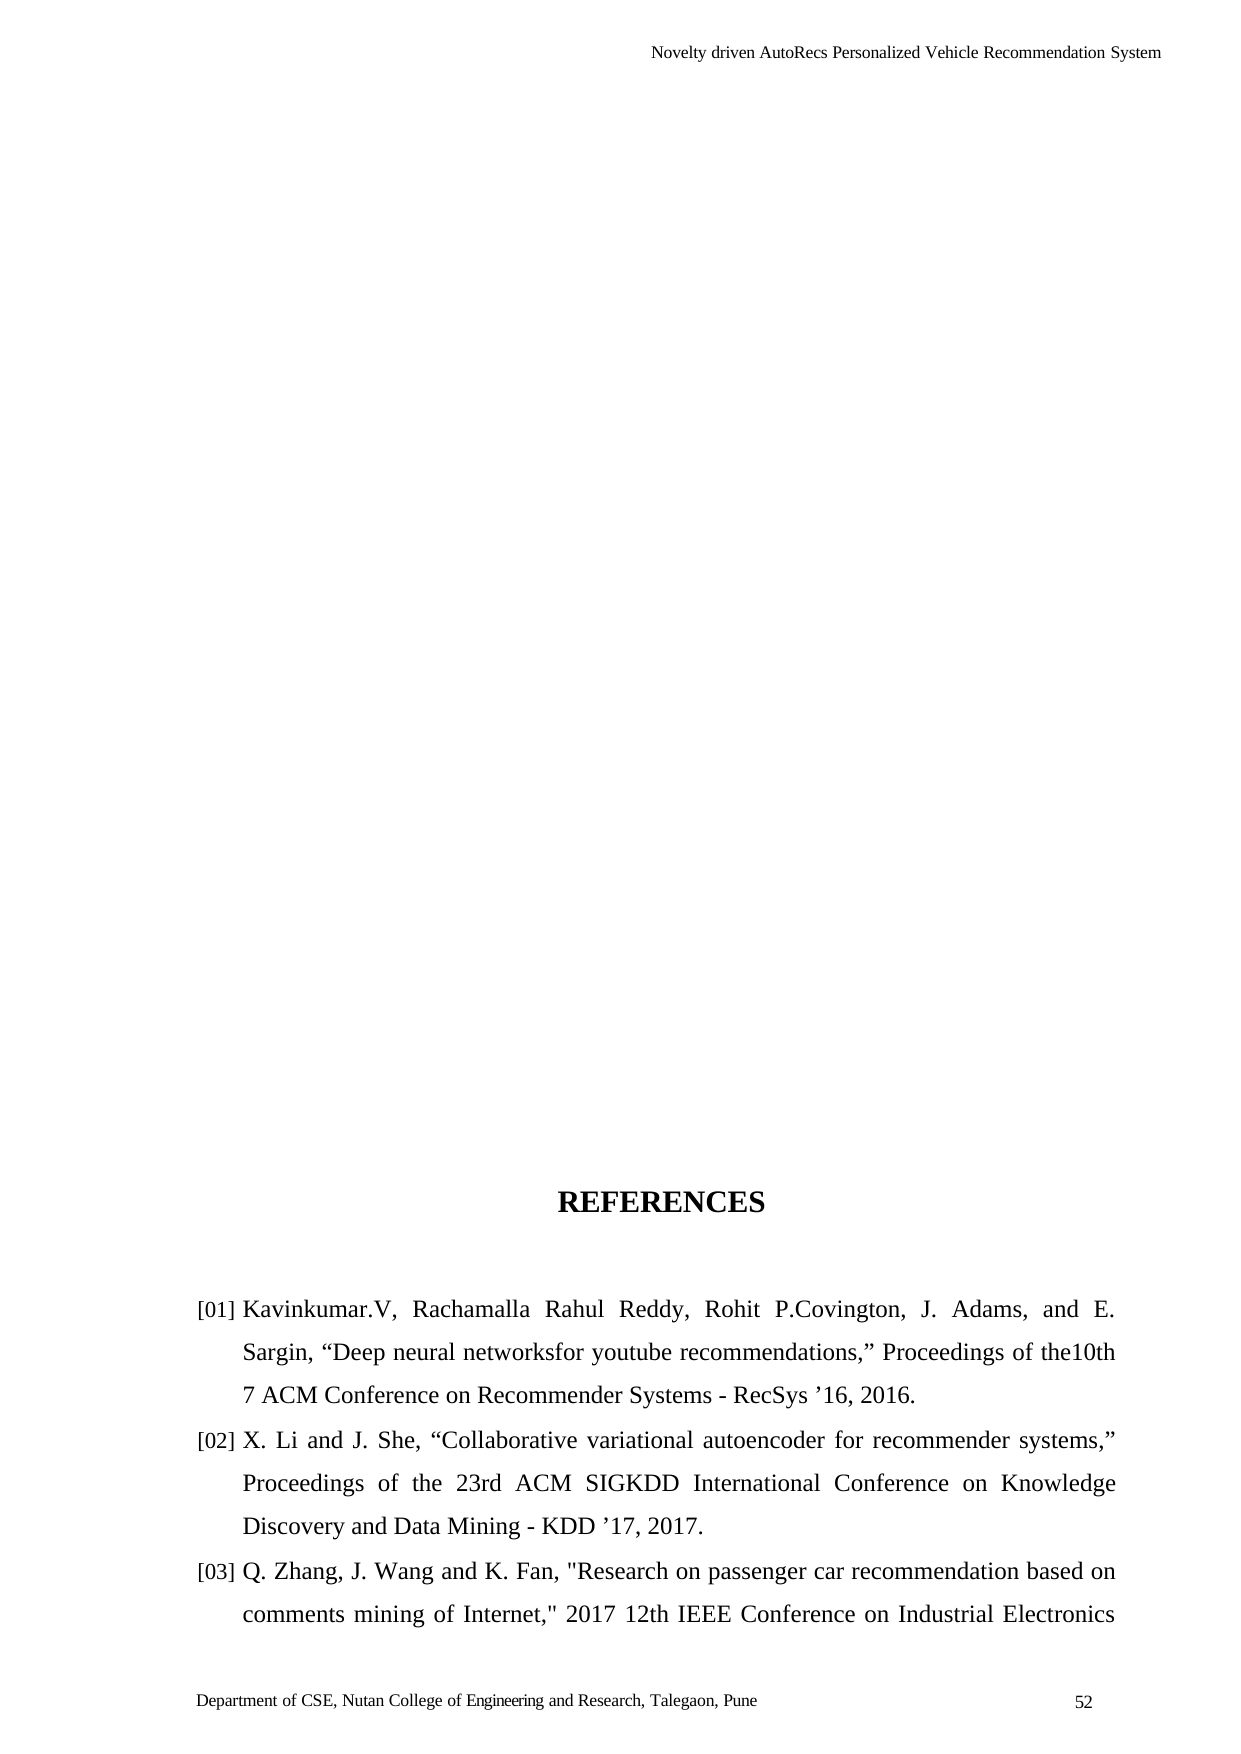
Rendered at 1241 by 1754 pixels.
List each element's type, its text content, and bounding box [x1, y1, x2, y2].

list Kavinkumar.V, Rachamalla Rahul Reddy, Rohit P.Covington, J. Adams, and E. Sargin, “Deep neural networksfor youtube recommendations,” Proceedings of the10th 7 ACM Conference on Recommender Systems - RecSys ’16, 2016. [197, 1294, 1116, 1409]
list X. Li and J. She, “Collaborative variational autoencoder for recommender systems,” Proceedings of the 23rd ACM SIGKDD International Conference on Knowledge Discovery and Data Mining - KDD ’17, 2017. [197, 1425, 1116, 1540]
subtitle REFERENCES [207, 1183, 1116, 1219]
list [197, 1556, 1116, 1628]
